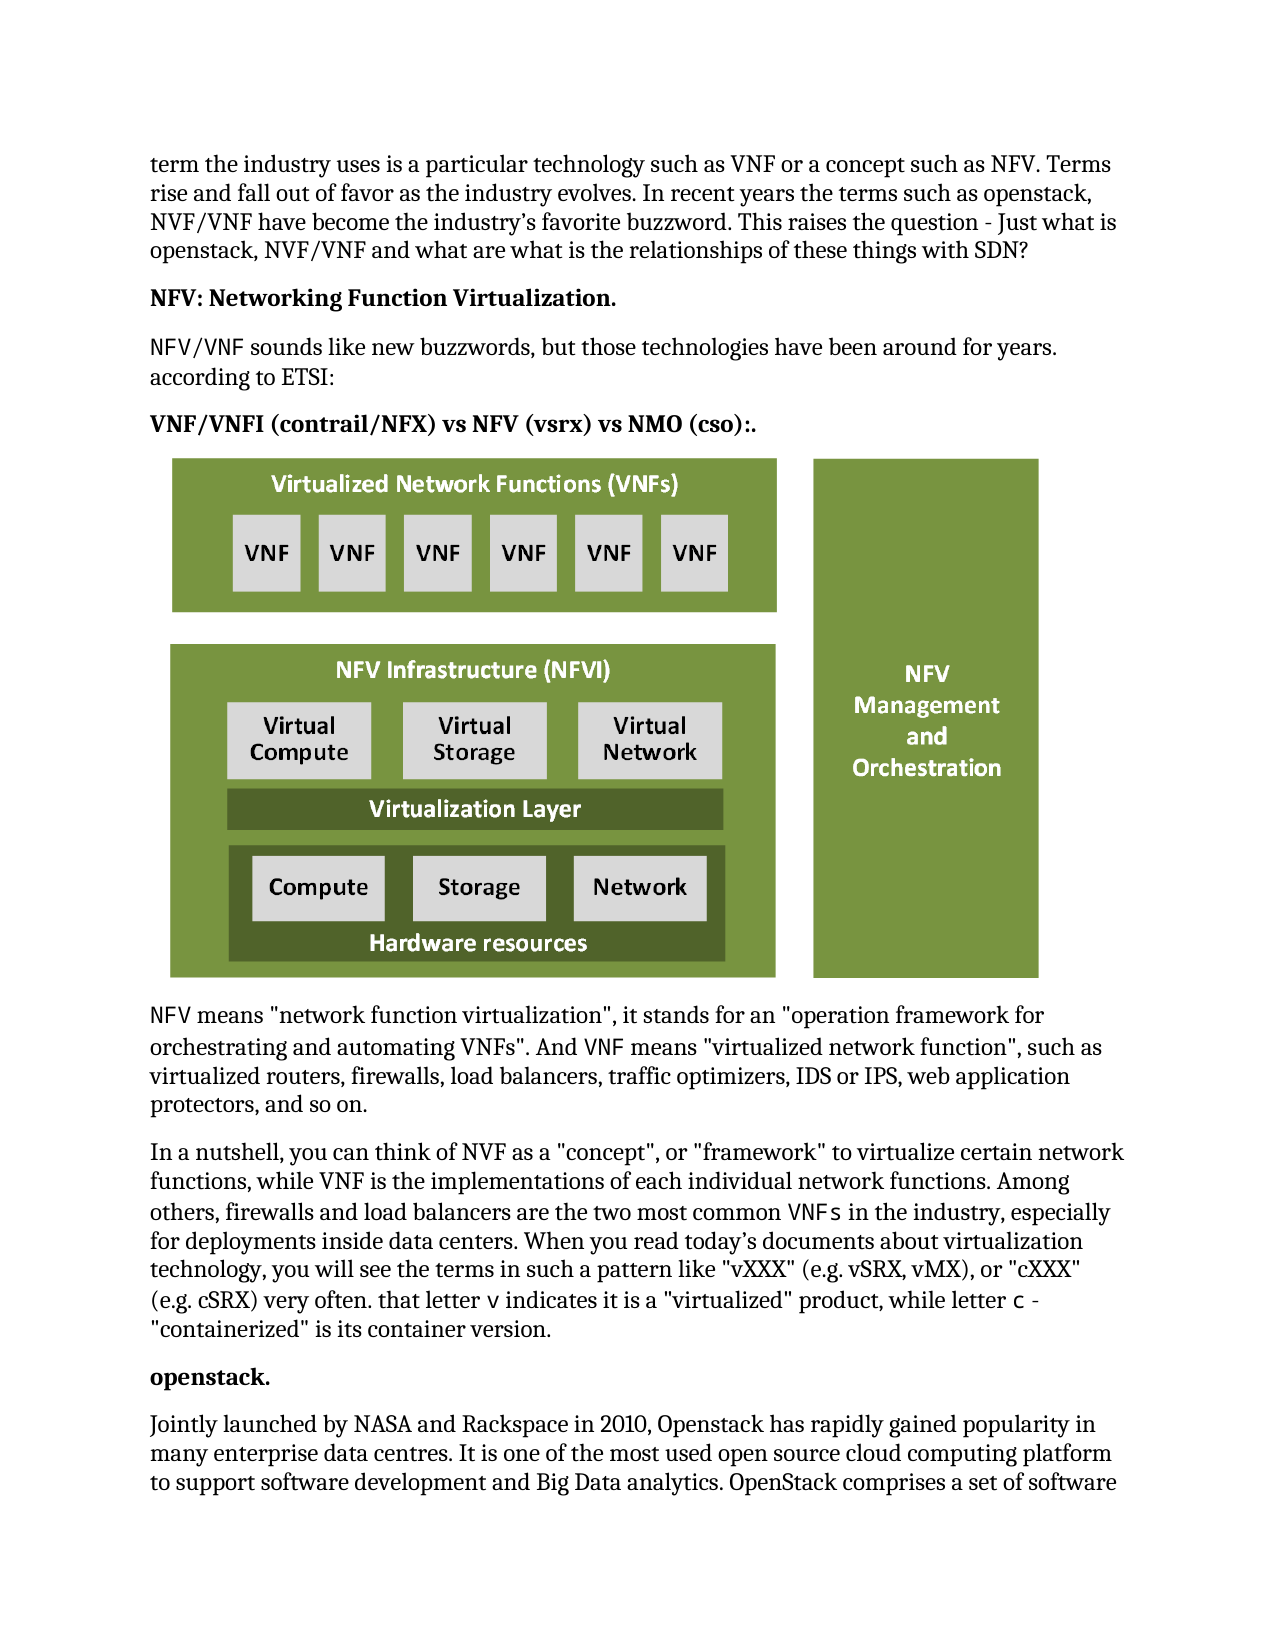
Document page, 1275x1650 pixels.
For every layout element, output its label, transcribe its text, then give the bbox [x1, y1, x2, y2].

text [150, 150, 1125, 265]
text NFV: Networking Function Virtualization. [150, 284, 1125, 312]
text In a nutshell, you can think of NVF as a "concept", or "framework" to virtualize certain network functions, while VNF is the implementations of each individual network functions. Among others, firewalls and load balancers are the two most common VNFs in the industry, especially for deployments inside data centers. When you read today’s documents about virtualization technology, you will see the terms in such a pattern like "vXXX" (e.g. vSRX, vMX), or "cXXX" (e.g. cSRX) very often. that letter v indicates it is a "virtualized" product, while letter c - "containerized" is its container version. [150, 1138, 1125, 1344]
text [150, 1410, 1125, 1497]
text NFV means "network function virtualization", it stands for an "operation framework for orchestrating and automating VNFs". And VNF means "virtualized network function", such as virtualized routers, firewalls, load balancers, traffic optimizers, IDS or IPS, web application protectors, and so on. [150, 999, 1125, 1119]
text VNF/VNFI (contrail/NFX) vs NFV (vsrx) vs NMO (cso):. [150, 410, 1125, 439]
picture [168, 457, 1044, 981]
text NFV/VNF sounds like new buzzwords, but those technologies have been around for years. according to ETSI: [150, 331, 1125, 391]
text openstack. [150, 1363, 1125, 1392]
